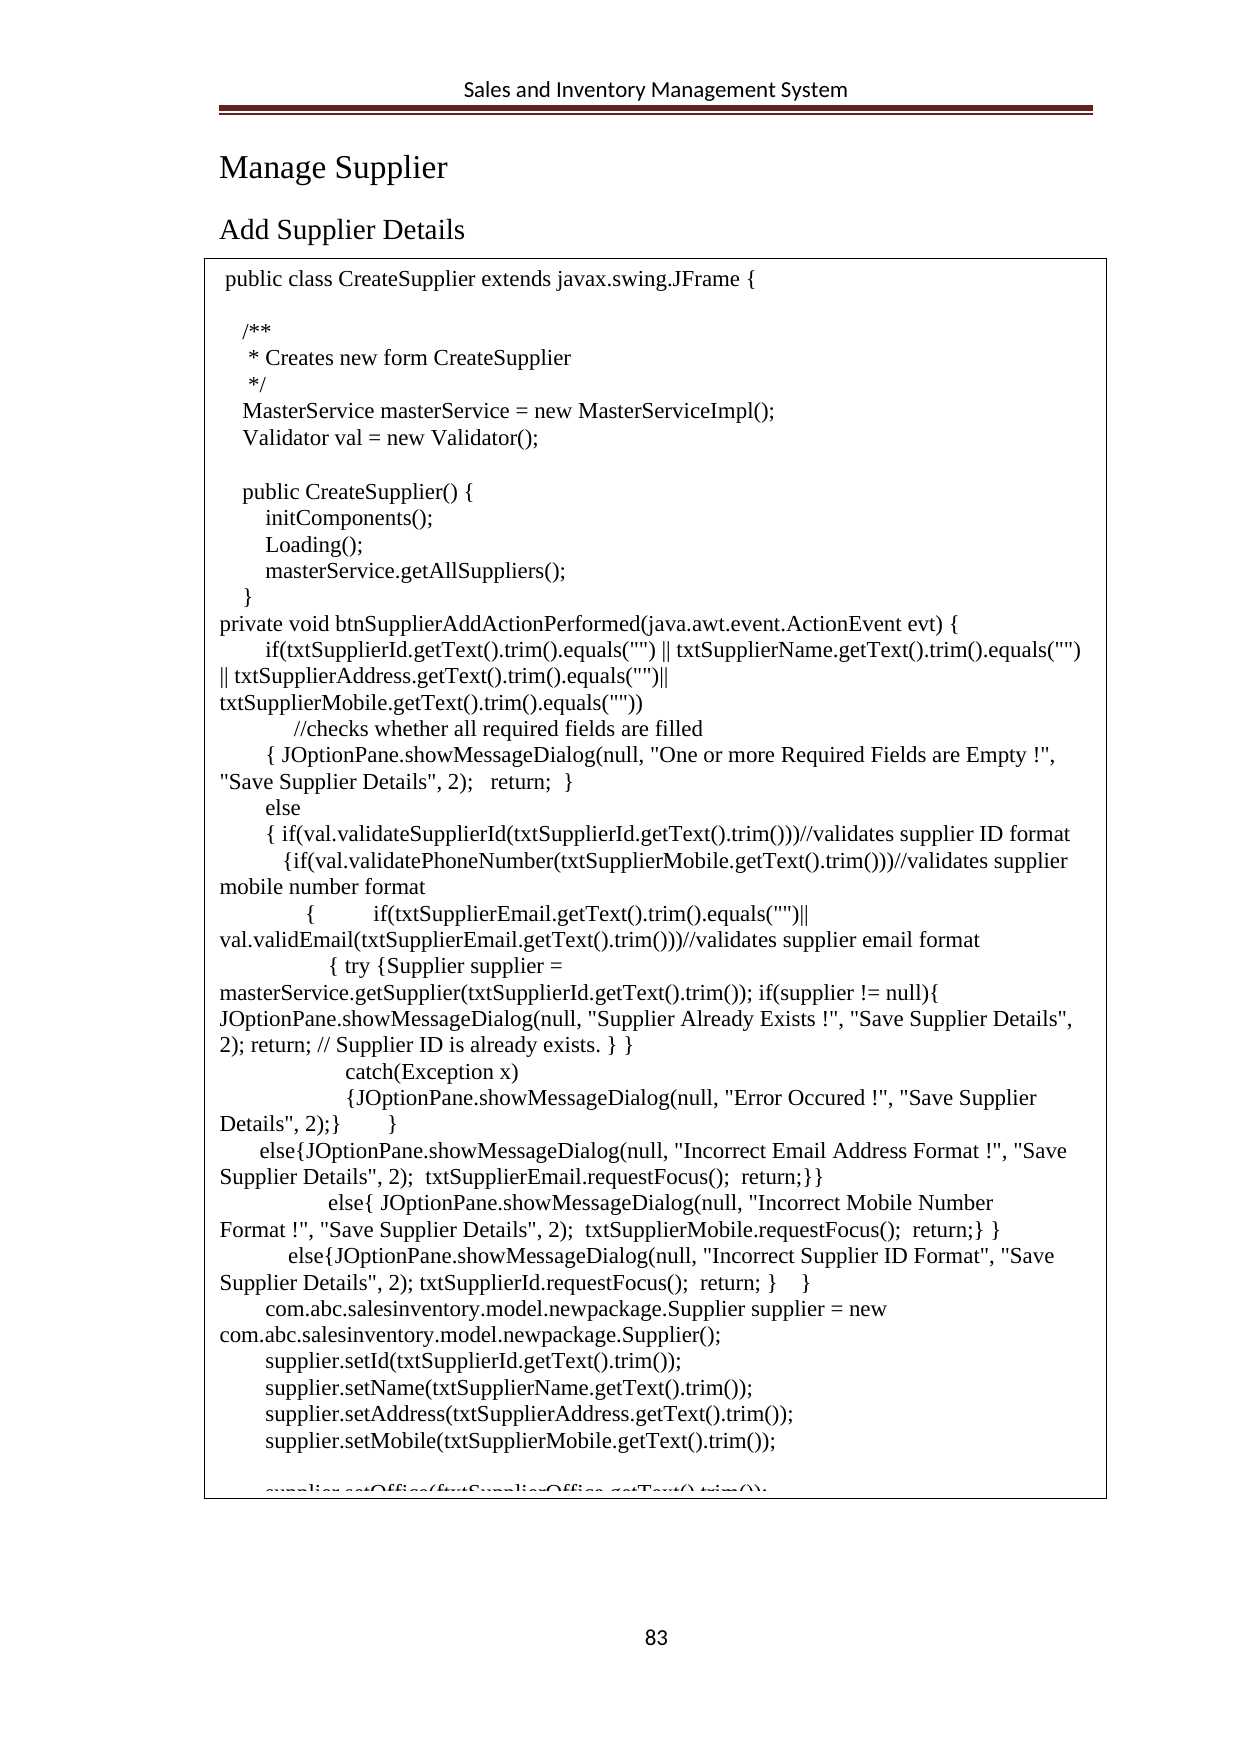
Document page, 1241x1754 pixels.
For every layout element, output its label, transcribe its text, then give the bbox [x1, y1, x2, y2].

text Add Supplier Details [219, 212, 1093, 245]
text Manage Supplier [219, 147, 1093, 185]
